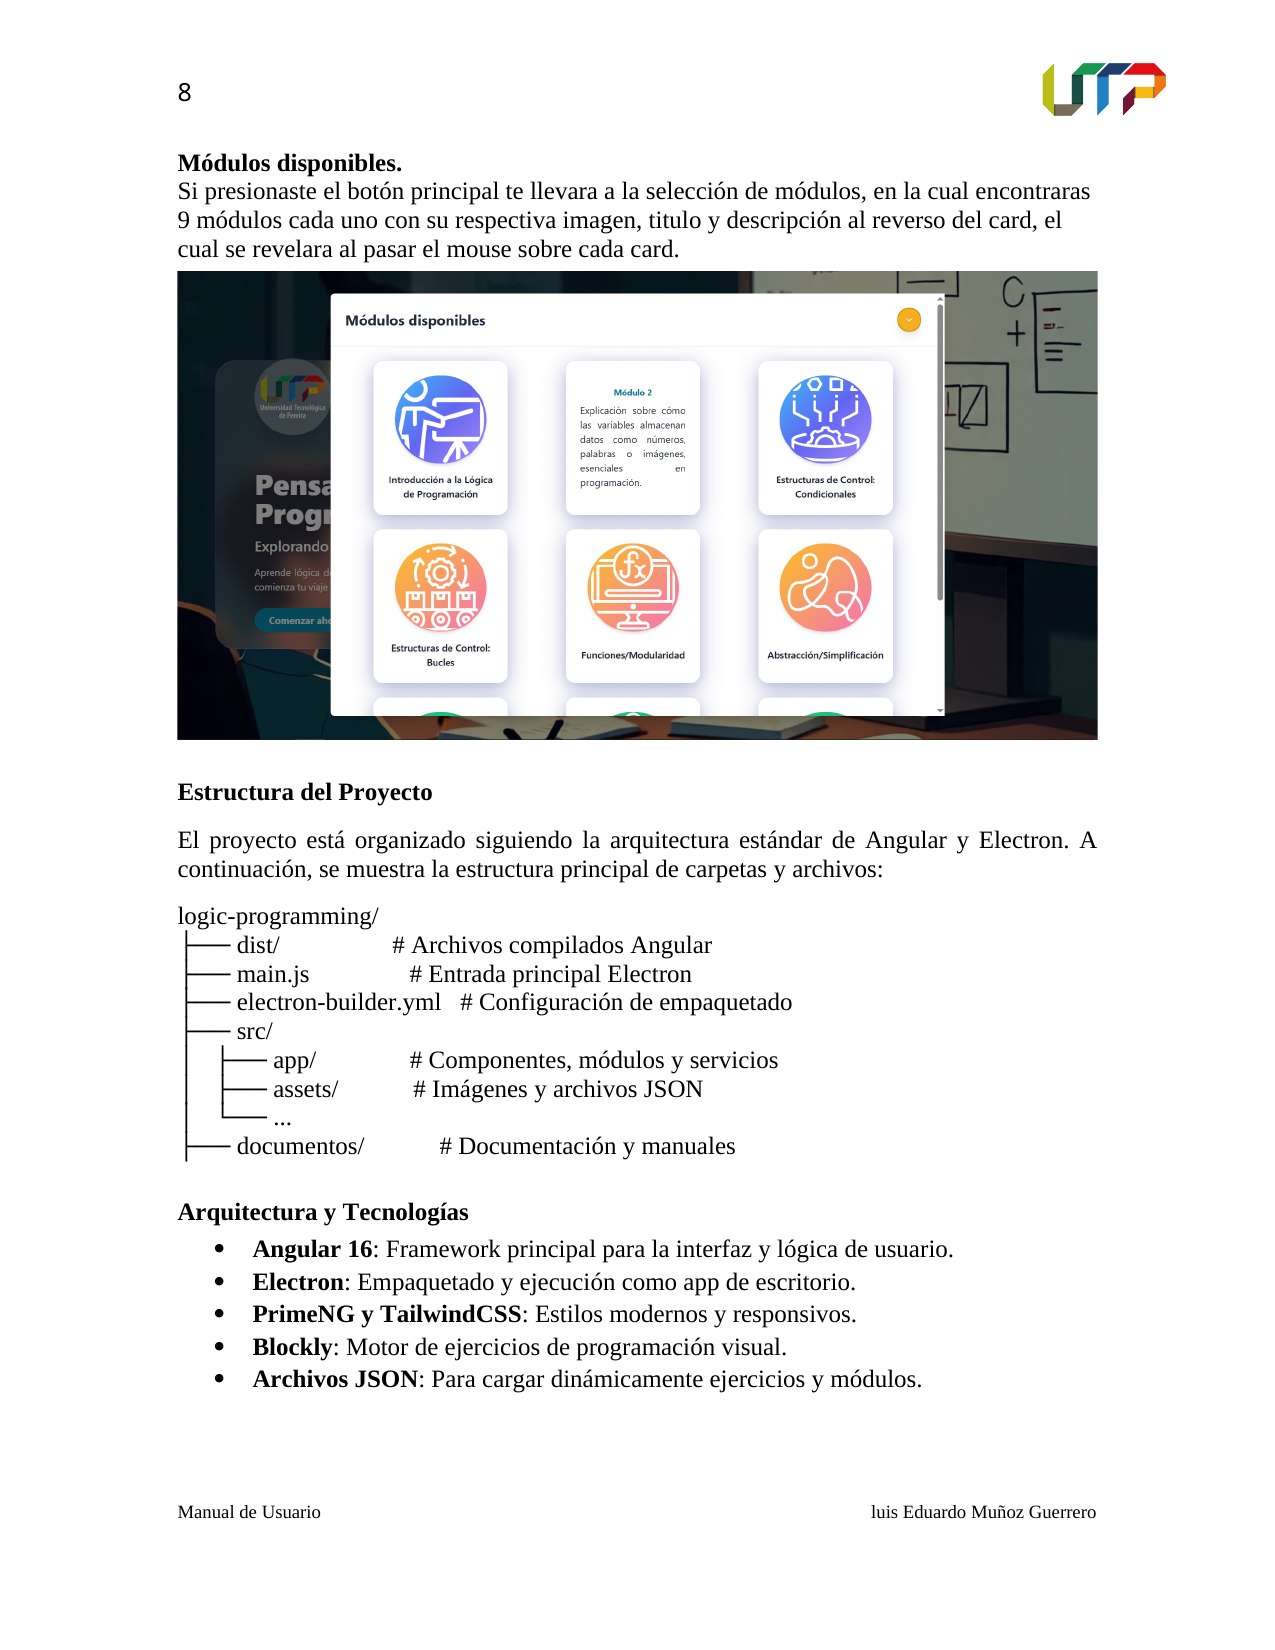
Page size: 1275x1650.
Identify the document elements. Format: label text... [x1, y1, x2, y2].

list PrimeNG y TailwindCSS: Estilos modernos y responsivos. [215, 1299, 1098, 1328]
picture [177, 271, 1098, 740]
subtitle Módulos disponibles. Si presionaste el botón principal te llevara a la selección de módulos, en la cual encontraras 9 módulos cada uno con su respectiva imagen, titulo y descripción al reverso del card, el cual se revelara al pasar el mouse sobre cada card. [177, 148, 1098, 263]
picture [1039, 62, 1170, 147]
subtitle Arquitectura y Tecnologías [177, 1197, 1098, 1226]
list Archivos JSON: Para cargar dinámicamente ejercicios y módulos. [215, 1364, 1098, 1393]
subtitle Estructura del Proyecto [177, 777, 1098, 806]
text El proyecto está organizado siguiendo la arquitectura estándar de Angular y Electron. A continuación, se muestra la estructura principal de carpetas y archivos: [177, 825, 1098, 882]
list Blockly: Motor de ejercicios de programación visual. [215, 1332, 1098, 1361]
list Angular 16: Framework principal para la interfaz y lógica de usuario. [215, 1234, 1098, 1263]
list Electron: Empaquetado y ejecución como app de escritorio. [215, 1267, 1098, 1296]
text logic-programming/ ├── dist/ # Archivos compilados Angular ├── main.js # Entrada principal Electron ├── electron-builder.yml # Configuración de empaquetado ├── src/ │ ├── app/ # Componentes, módulos y servicios │ ├── assets/ # Imágenes y archivos JSON │ └── ... ├── documentos/ # Documentación y manuales [177, 901, 1098, 1160]
